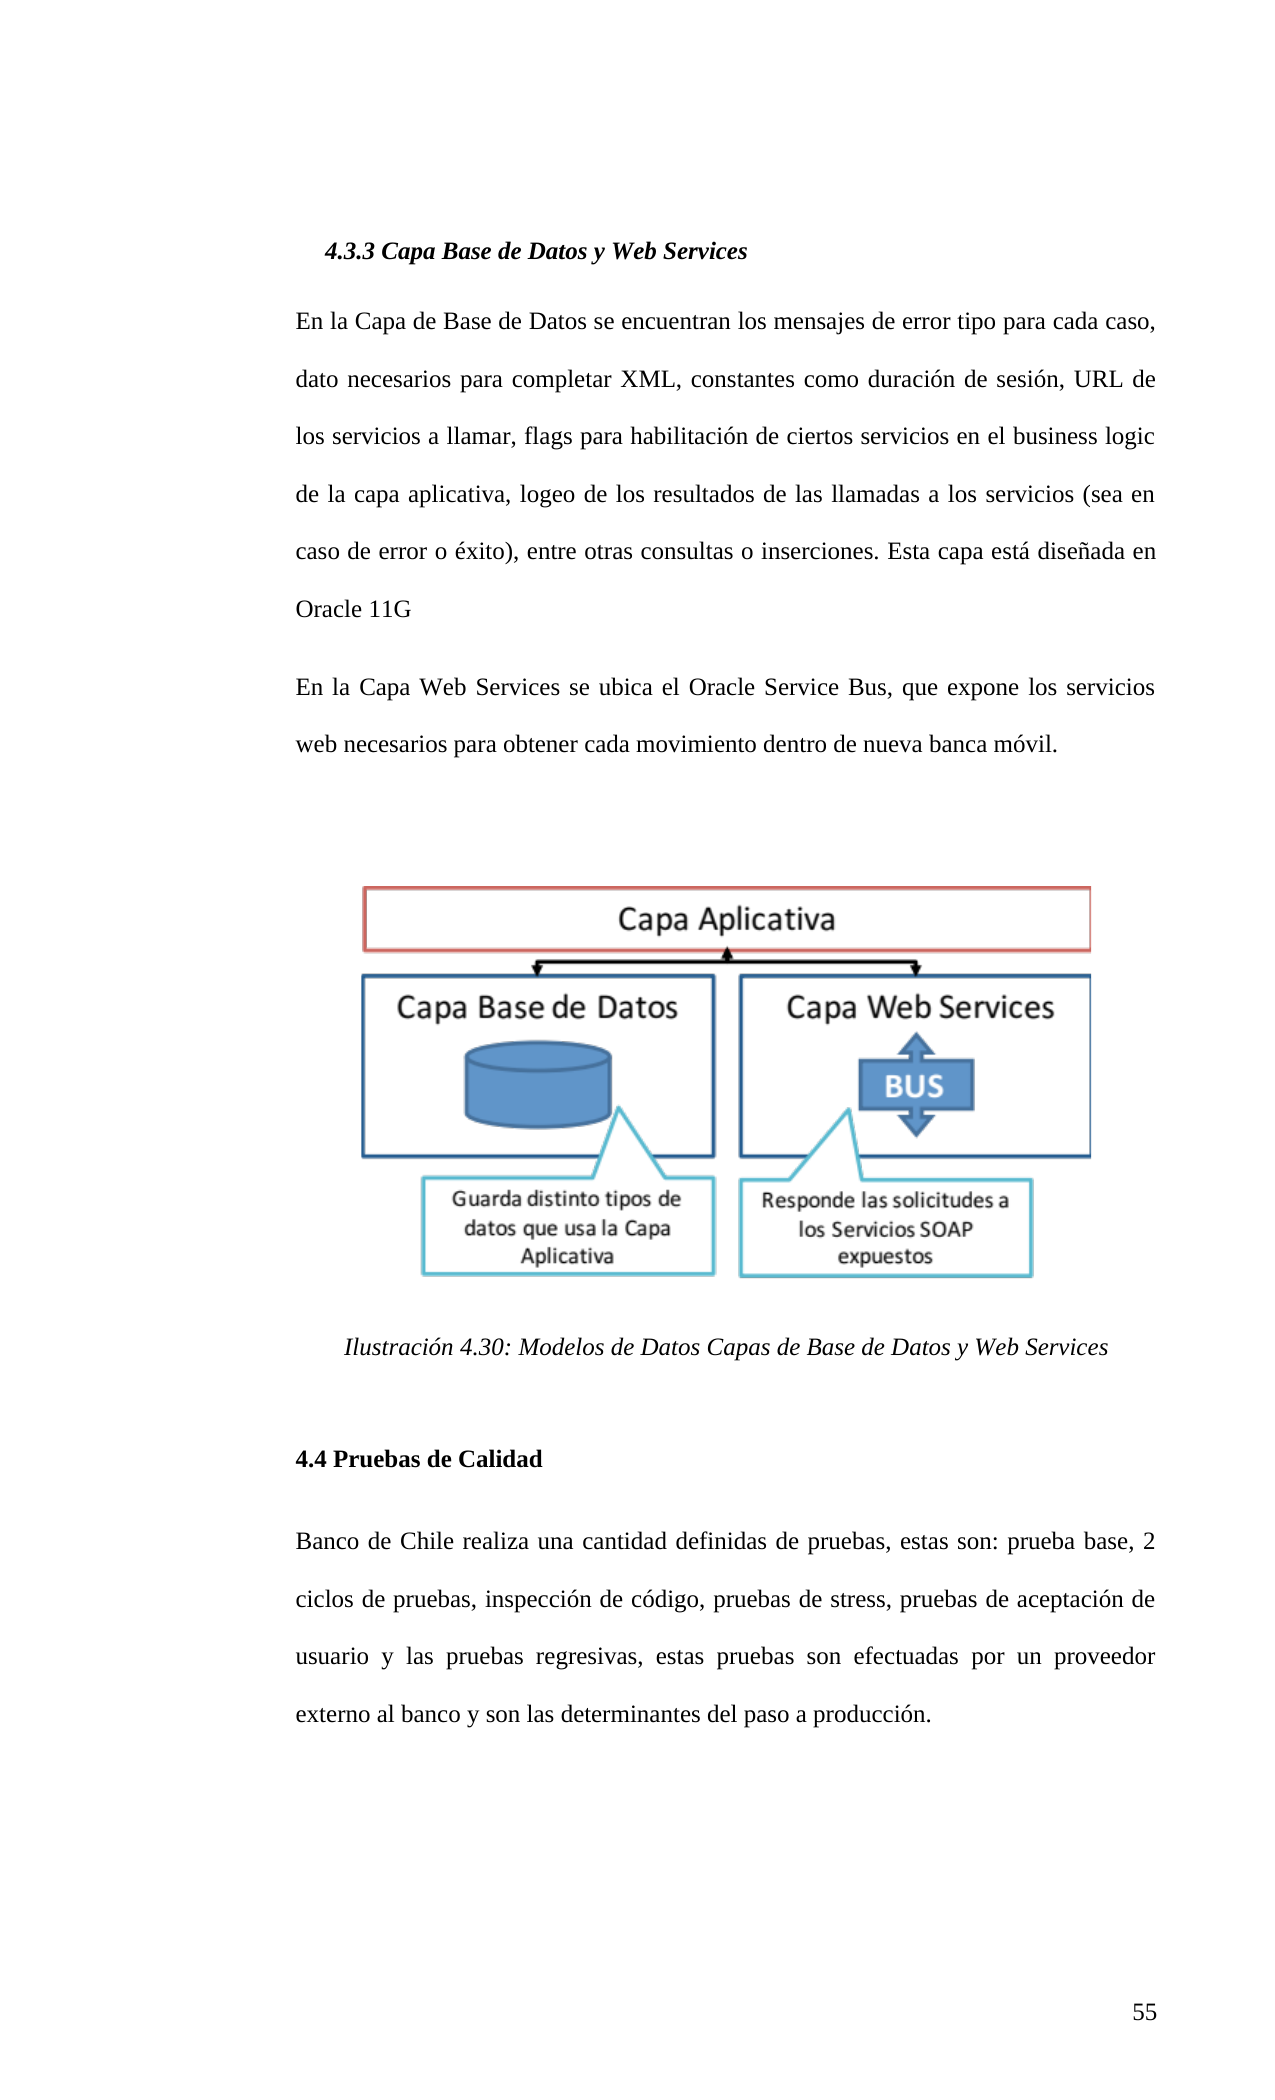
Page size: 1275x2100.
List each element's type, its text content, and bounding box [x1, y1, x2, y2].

text En la Capa de Base de Datos se encuentran los mensajes de error tipo para cada caso, dato necesarios para completar XML, constantes como duración de sesión, URL de los servicios a llamar, flags para habilitación de ciertos servicios en el business logic de la capa aplicativa, logeo de los resultados de las llamadas a los servicios (sea en caso de error o éxito), entre otras consultas o inserciones. Esta capa está diseñada en Oracle 11G [295, 306, 1157, 622]
subtitle Capa Base de Datos y Web Services [325, 236, 1157, 265]
text En la Capa Web Services se ubica el Oracle Service Bus, que expone los servicios web necesarios para obtener cada movimiento dentro de nueva banca móvil. [295, 672, 1157, 758]
text Banco de Chile realiza una cantidad definidas de pruebas, estas son: prueba base, 2 ciclos de pruebas, inspección de código, pruebas de stress, pruebas de aceptación de usuario y las pruebas regresivas, estas pruebas son efectuadas por un proveedor externo al banco y son las determinantes del paso a producción. [295, 1526, 1157, 1728]
subtitle Pruebas de Calidad [295, 1444, 1157, 1473]
